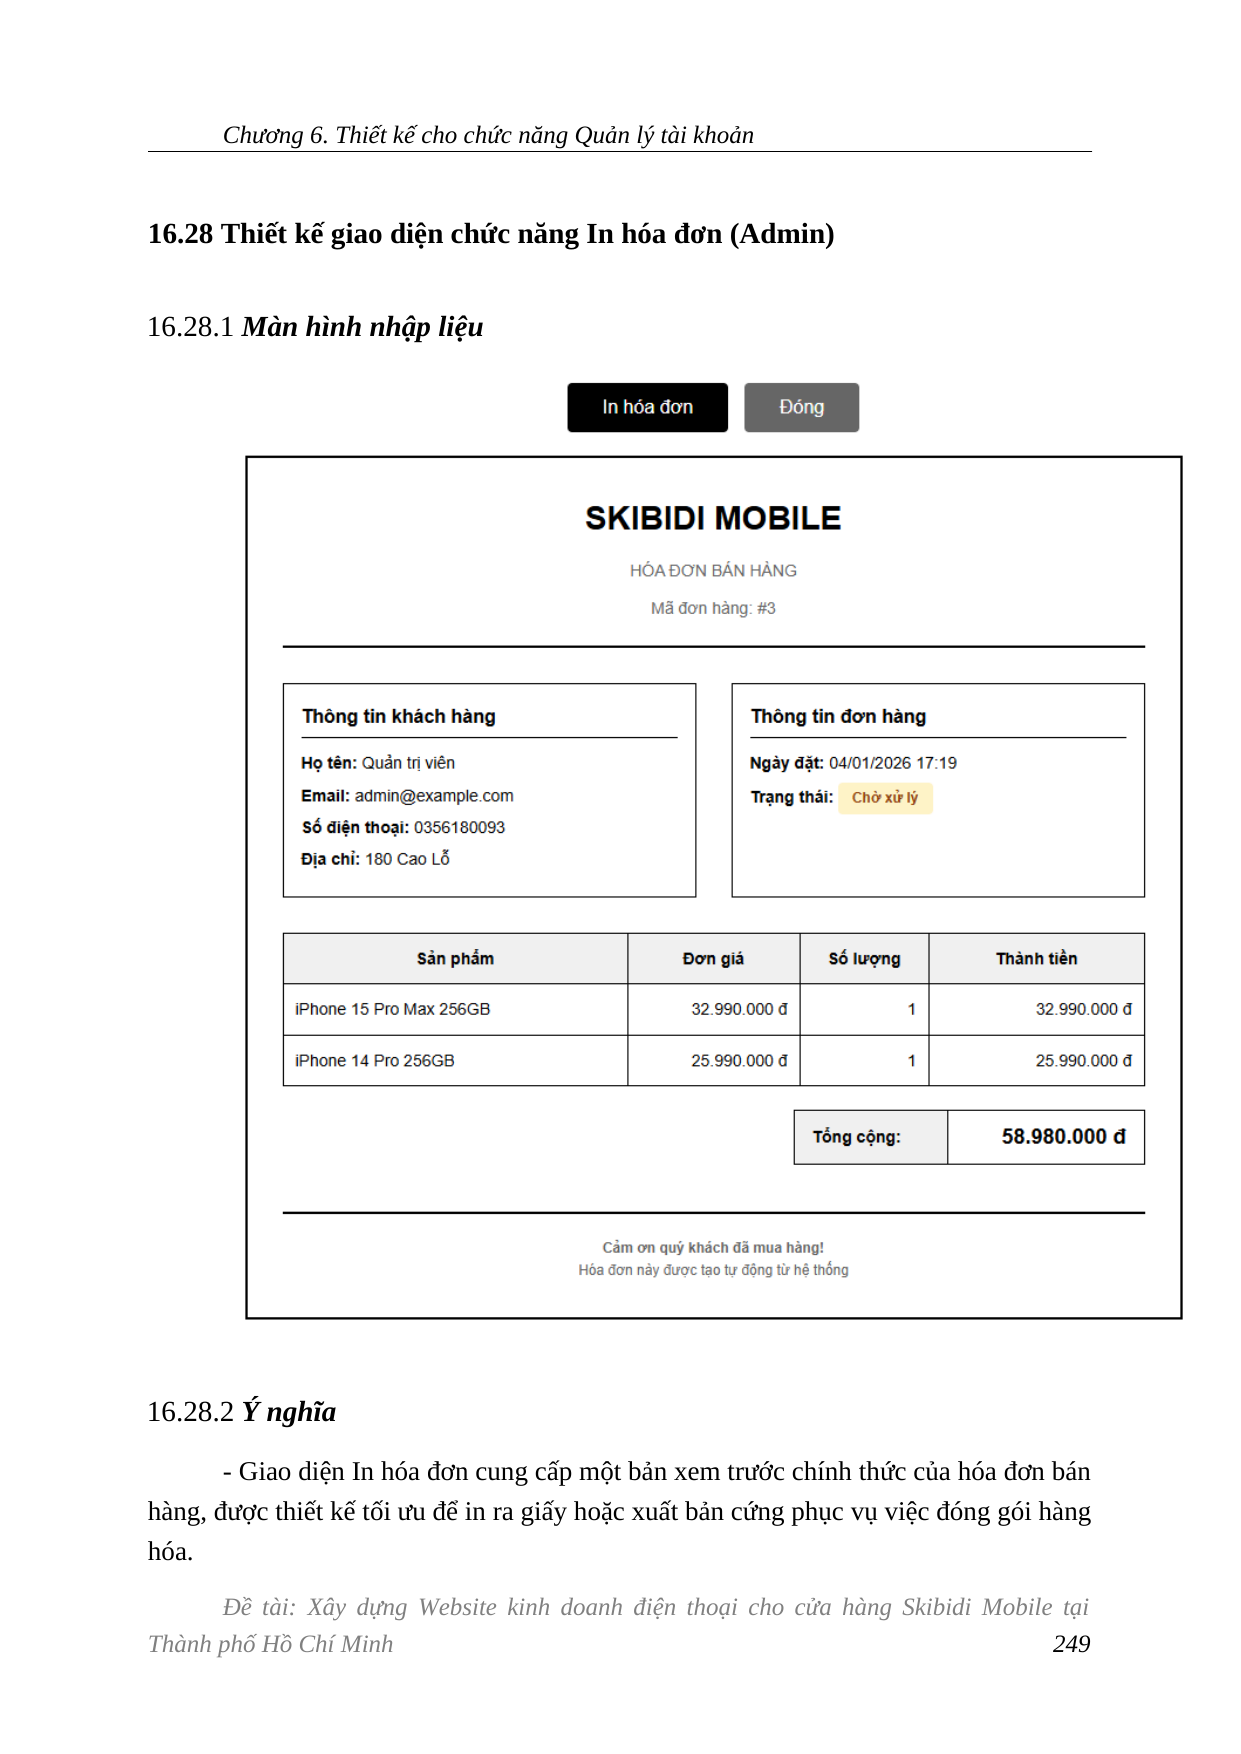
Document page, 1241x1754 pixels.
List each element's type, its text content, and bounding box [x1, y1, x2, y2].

subtitle Thiết kế giao diện chức năng In hóa đơn (Admin) [148, 207, 1092, 253]
subtitle Ý nghĩa [147, 1388, 1092, 1429]
picture [222, 369, 1198, 1329]
subtitle Màn hình nhập liệu [147, 303, 1092, 344]
text - Giao diện In hóa đơn cung cấp một bản xem trước chính thức của hóa đơn bán hàng, được thiết kế tối ưu để in ra giấy hoặc xuất bản cứng phục vụ việc đóng gói hàng hóa. [148, 1454, 1092, 1567]
